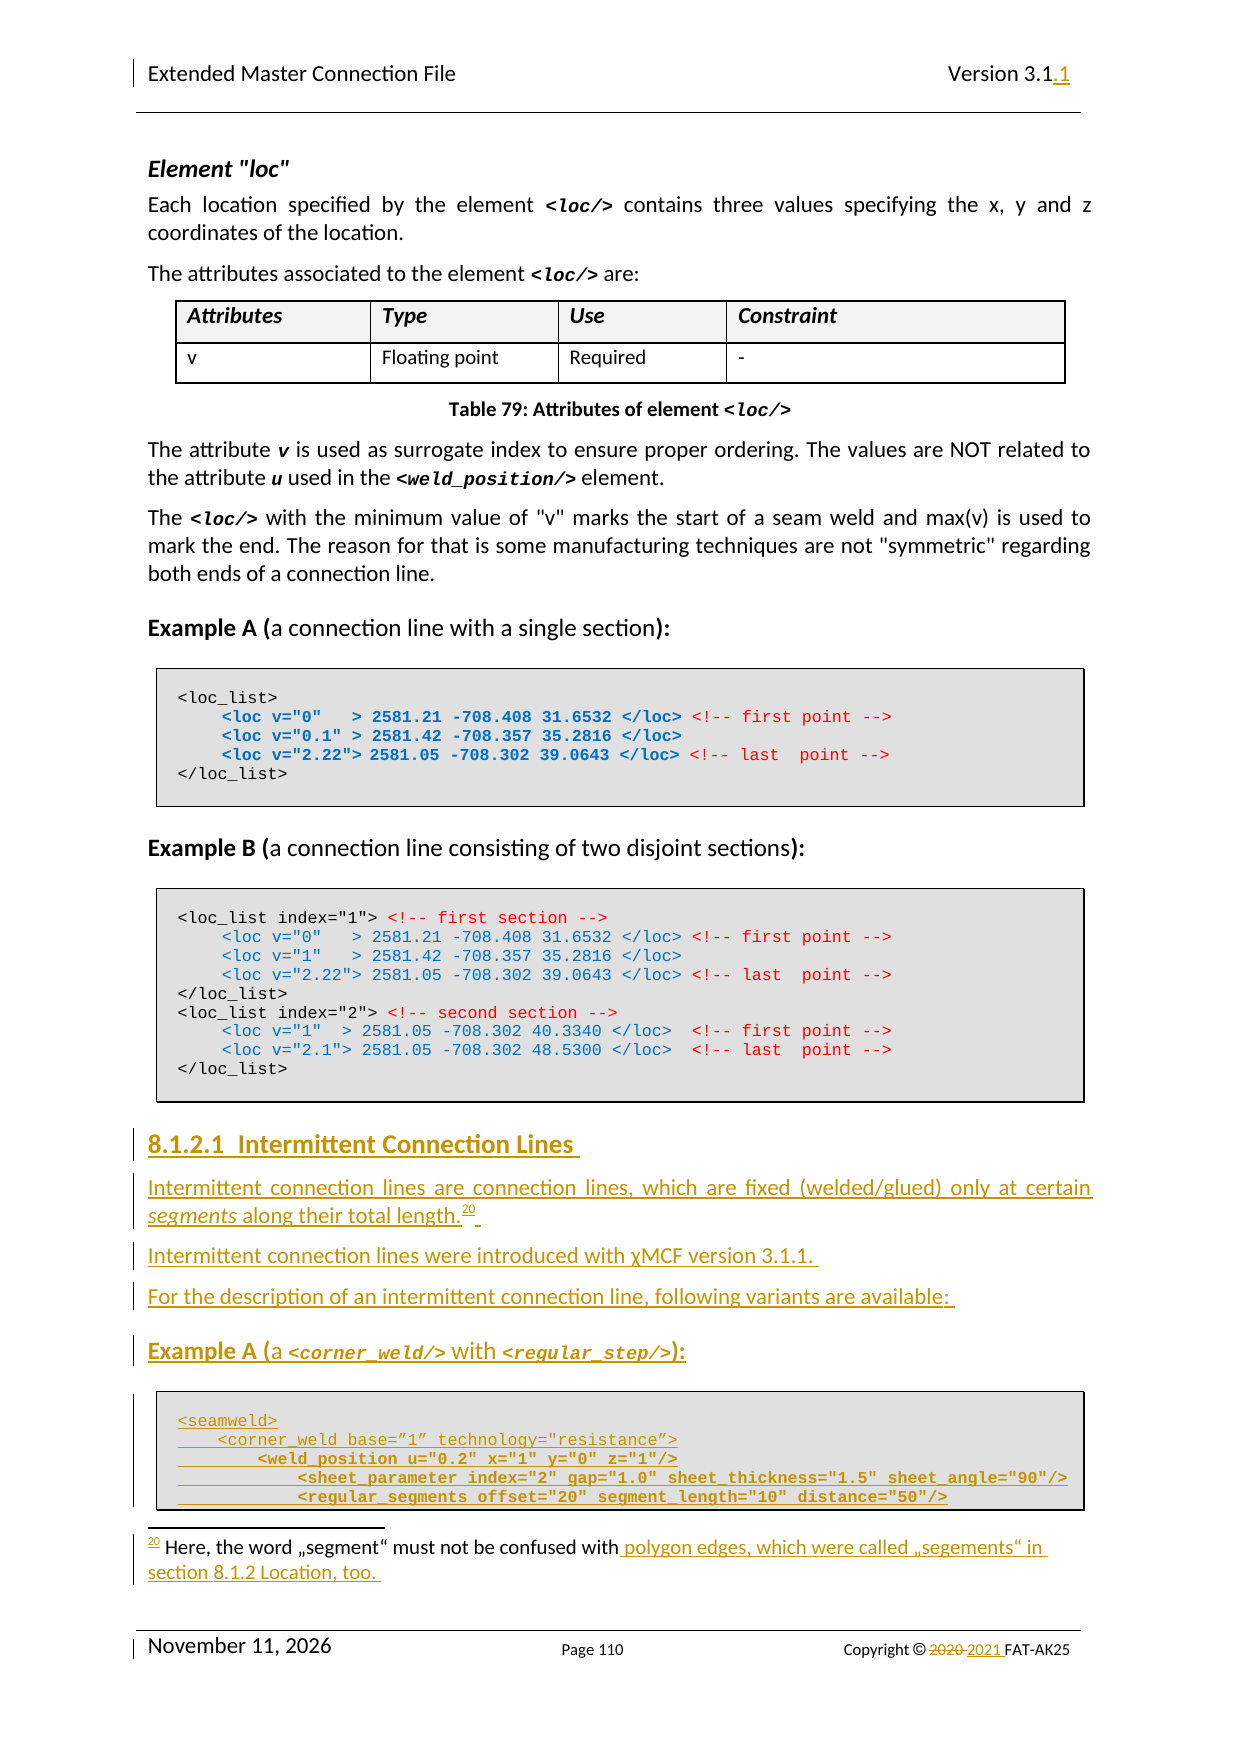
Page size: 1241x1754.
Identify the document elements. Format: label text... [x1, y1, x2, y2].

text <loc v="0.1" > 2581.42 -708.357 35.2816 </loc> [157, 725, 1083, 743]
text <loc v="1" > 2581.42 -708.357 35.2816 </loc> [157, 944, 1083, 963]
text <loc v="1" > 2581.05 -708.302 40.3340 </loc> <!-- first point --> [157, 1020, 1083, 1039]
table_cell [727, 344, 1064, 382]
text </loc_list> [157, 982, 1083, 1001]
text The <loc/> with the minimum value of "v" marks the start of a seam weld and max(v) is used to mark the end. The reason for that is some manufacturing techniques are not "symmetric" regarding both ends of a connection line. [148, 503, 1092, 588]
text <loc v="0" > 2581.21 -708.408 31.6532 </loc> <!-- first point --> [157, 706, 1083, 725]
text <loc_list index="2"> <!-- second section --> [157, 1001, 1083, 1020]
text </loc_list> [157, 1058, 1083, 1076]
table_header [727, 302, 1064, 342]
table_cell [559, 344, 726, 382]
text The attributes associated to the element <loc/> are: [148, 259, 1092, 287]
subtitle Element "loc" [148, 154, 1092, 184]
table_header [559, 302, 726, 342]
text Each location specified by the element <loc/> contains three values specifying the x, y and z coordinates of the location. [148, 190, 1092, 246]
text <loc v="2.22"> 2581.05 -708.302 39.0643 </loc> <!-- last point --> [157, 963, 1083, 982]
text <loc_list> [157, 687, 1083, 706]
text <loc v="2.22"> 2581.05 -708.302 39.0643 </loc> <!-- last point --> [157, 743, 1083, 762]
text Example A (a connection line with a single section): [148, 613, 1092, 643]
text Table 79: Attributes of element <loc/> [148, 397, 1092, 422]
text <loc v="2.1"> 2581.05 -708.302 48.5300 </loc> <!-- last point --> [157, 1039, 1083, 1058]
text Example B (a connection line consisting of two disjoint sections): [148, 832, 1092, 863]
text <loc v="0" > 2581.21 -708.408 31.6532 </loc> <!-- first point --> [157, 926, 1083, 944]
text </loc_list> [157, 762, 1083, 781]
text <loc_list index="1"> <!-- first section --> [157, 907, 1083, 926]
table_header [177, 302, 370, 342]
text The attribute v is used as surrogate index to ensure proper ordering. The values are NOT related to the attribute u used in the <weld_position/> element. [148, 435, 1092, 491]
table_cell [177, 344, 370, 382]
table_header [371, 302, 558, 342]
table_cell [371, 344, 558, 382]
